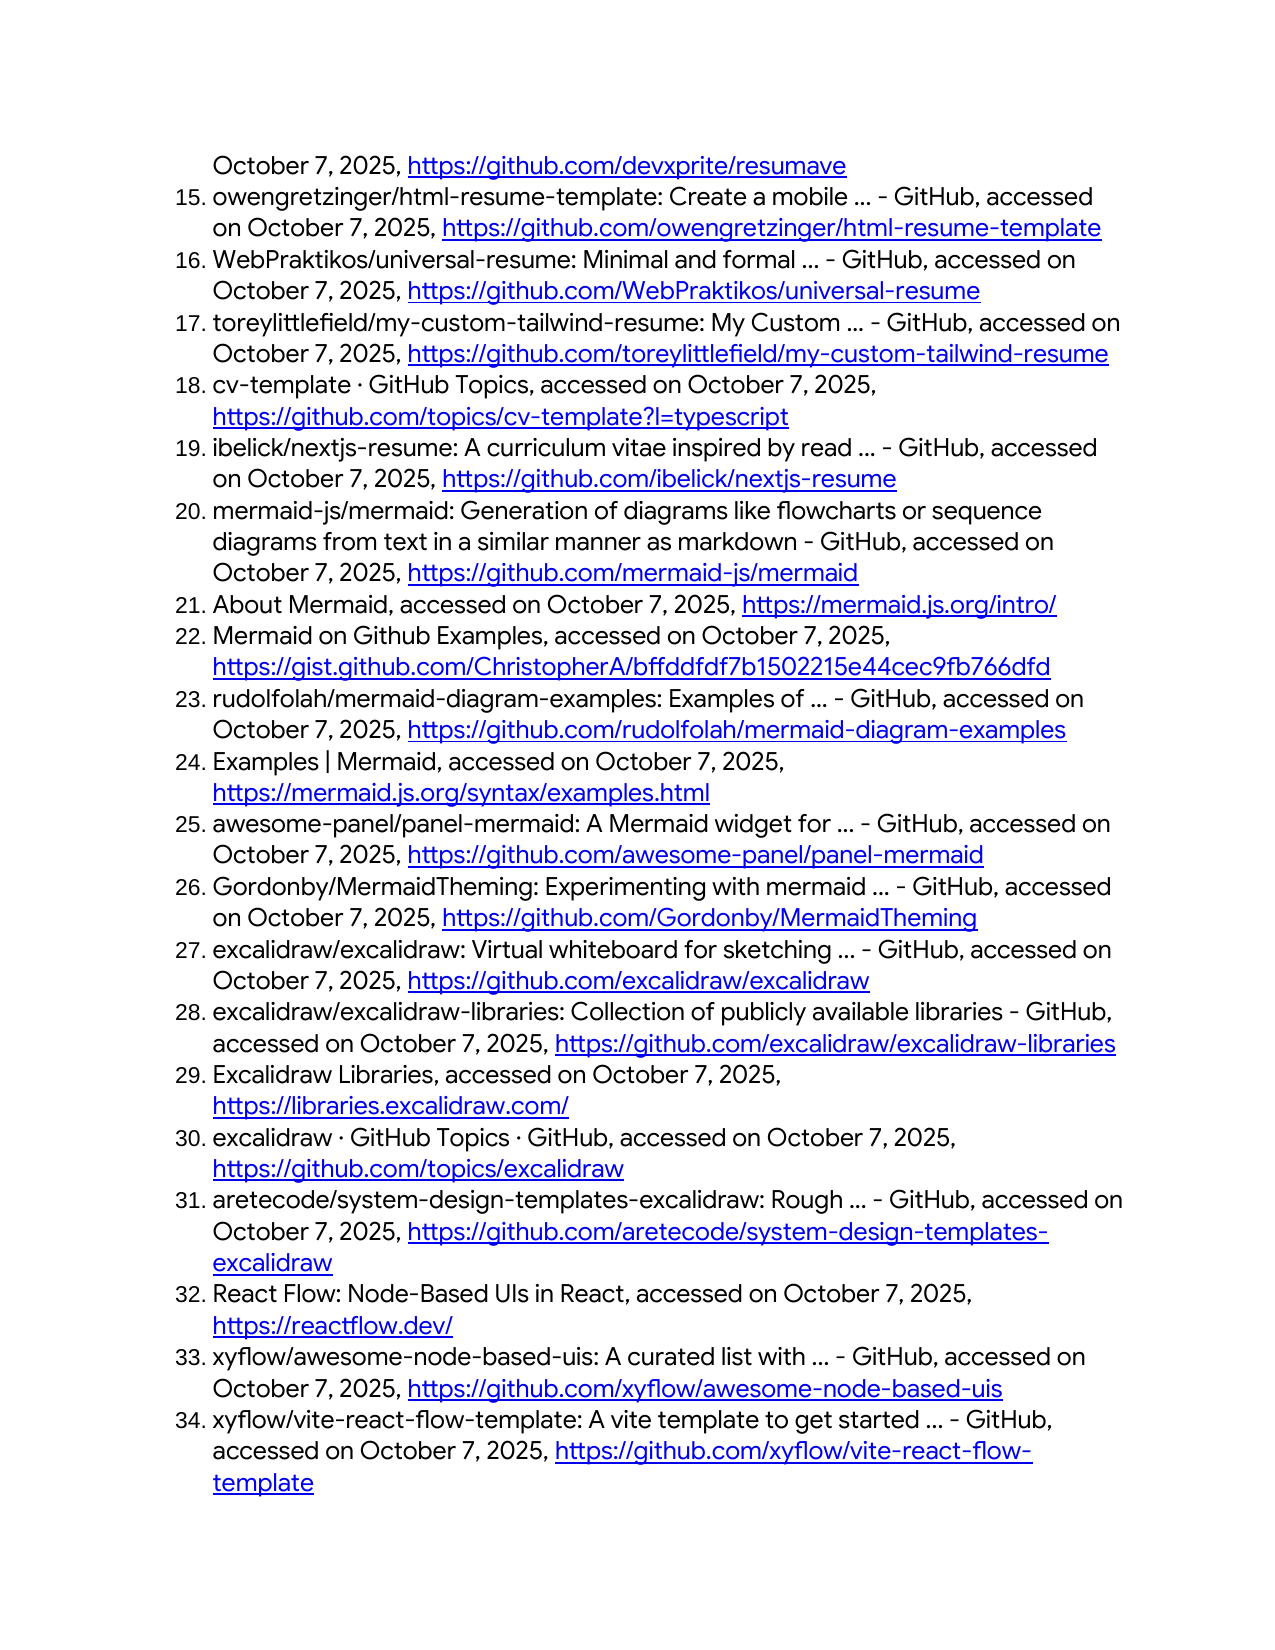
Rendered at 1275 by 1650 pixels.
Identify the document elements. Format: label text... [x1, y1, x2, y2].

list React Flow: Node-Based UIs in React, accessed on October 7, 2025, https://reactflow.dev/ [175, 1279, 1125, 1341]
list xyflow/awesome-node-based-uis: A curated list with ... - GitHub, accessed on October 7, 2025, https://github.com/xyflow/awesome-node-based-uis [175, 1341, 1125, 1404]
list excalidraw · GitHub Topics · GitHub, accessed on October 7, 2025, https://github.com/topics/excalidraw [175, 1122, 1125, 1185]
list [175, 150, 1125, 181]
list awesome-panel/panel-mermaid: A Mermaid widget for ... - GitHub, accessed on October 7, 2025, https://github.com/awesome-panel/panel-mermaid [175, 808, 1125, 871]
list aretecode/system-design-templates-excalidraw: Rough ... - GitHub, accessed on October 7, 2025, https://github.com/aretecode/system-design-templates-excalidraw [175, 1185, 1125, 1279]
list ibelick/nextjs-resume: A curriculum vitae inspired by read ... - GitHub, accessed on October 7, 2025, https://github.com/ibelick/nextjs-resume [175, 432, 1125, 495]
list mermaid-js/mermaid: Generation of diagrams like flowcharts or sequence diagrams from text in a similar manner as markdown - GitHub, accessed on October 7, 2025, https://github.com/mermaid-js/mermaid [175, 495, 1125, 589]
list Excalidraw Libraries, accessed on October 7, 2025, https://libraries.excalidraw.com/ [175, 1059, 1125, 1122]
list cv-template · GitHub Topics, accessed on October 7, 2025, https://github.com/topics/cv-template?l=typescript [175, 369, 1125, 432]
list excalidraw/excalidraw: Virtual whiteboard for sketching ... - GitHub, accessed on October 7, 2025, https://github.com/excalidraw/excalidraw [175, 934, 1125, 997]
list About Mermaid, accessed on October 7, 2025, https://mermaid.js.org/intro/ [175, 589, 1125, 620]
list excalidraw/excalidraw-libraries: Collection of publicly available libraries - GitHub, accessed on October 7, 2025, https://github.com/excalidraw/excalidraw-libraries [175, 997, 1125, 1059]
list WebPraktikos/universal-resume: Minimal and formal ... - GitHub, accessed on October 7, 2025, https://github.com/WebPraktikos/universal-resume [175, 244, 1125, 307]
list owengretzinger/html-resume-template: Create a mobile ... - GitHub, accessed on October 7, 2025, https://github.com/owengretzinger/html-resume-template [175, 181, 1125, 244]
list rudolfolah/mermaid-diagram-examples: Examples of ... - GitHub, accessed on October 7, 2025, https://github.com/rudolfolah/mermaid-diagram-examples [175, 683, 1125, 746]
list toreylittlefield/my-custom-tailwind-resume: My Custom ... - GitHub, accessed on October 7, 2025, https://github.com/toreylittlefield/my-custom-tailwind-resume [175, 307, 1125, 369]
list Gordonby/MermaidTheming: Experimenting with mermaid ... - GitHub, accessed on October 7, 2025, https://github.com/Gordonby/MermaidTheming [175, 871, 1125, 934]
list Examples | Mermaid, accessed on October 7, 2025, https://mermaid.js.org/syntax/examples.html [175, 746, 1125, 808]
list Mermaid on Github Examples, accessed on October 7, 2025, https://gist.github.com/ChristopherA/bffddfdf7b1502215e44cec9fb766dfd [175, 620, 1125, 683]
list xyflow/vite-react-flow-template: A vite template to get started ... - GitHub, accessed on October 7, 2025, https://github.com/xyflow/vite-react-flow-template [175, 1404, 1125, 1498]
